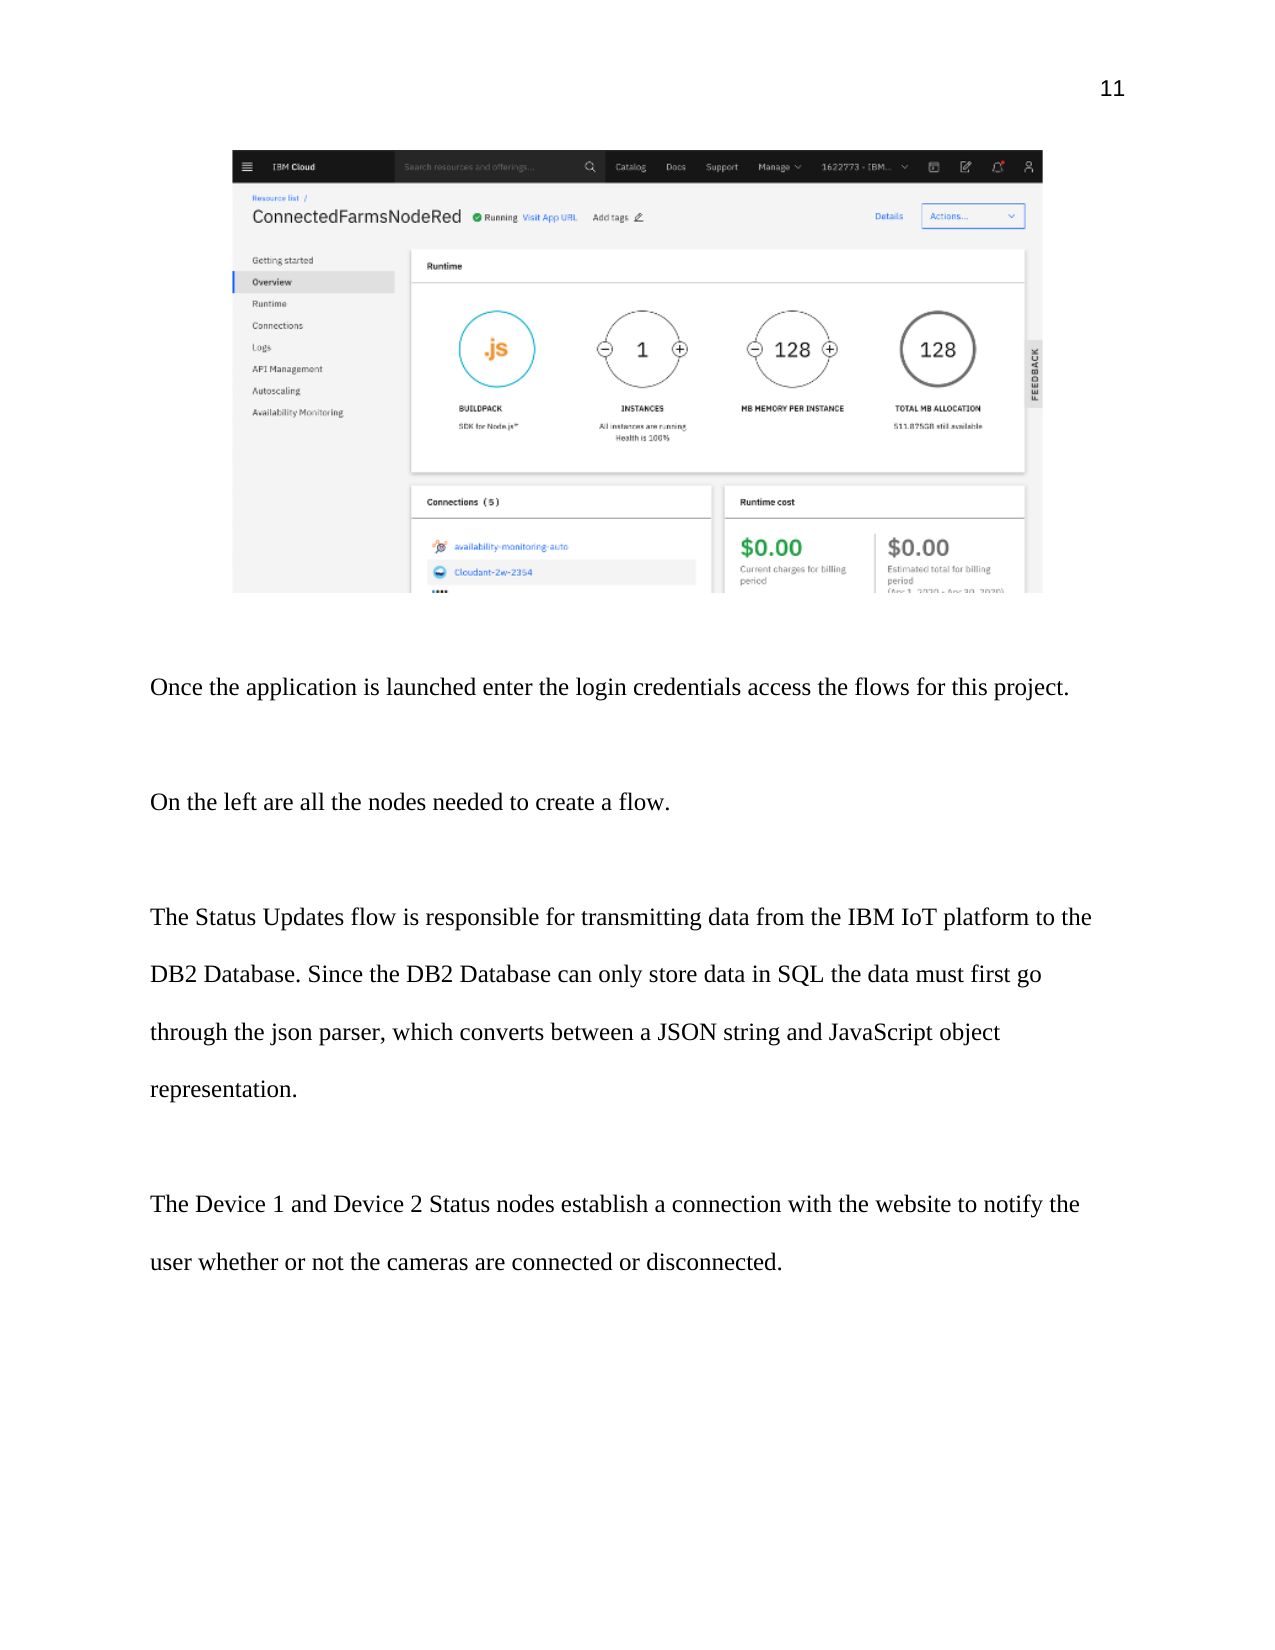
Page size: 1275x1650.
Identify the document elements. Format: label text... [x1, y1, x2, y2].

text The Status Updates flow is responsible for transmitting data from the IBM IoT platform to the DB2 Database. Since the DB2 Database can only store data in SQL the data must first go through the json parser, which converts between a JSON string and JavaScript object representation. [150, 902, 1125, 1103]
text On the left are all the nodes needed to create a flow. [150, 787, 1125, 816]
picture [232, 150, 1043, 593]
text Once the application is launched enter the login credentials access the flows for this project. [150, 672, 1125, 701]
text The Device 1 and Device 2 Status nodes establish a connection with the website to notify the user whether or not the cameras are connected or disconnected. [150, 1189, 1125, 1276]
